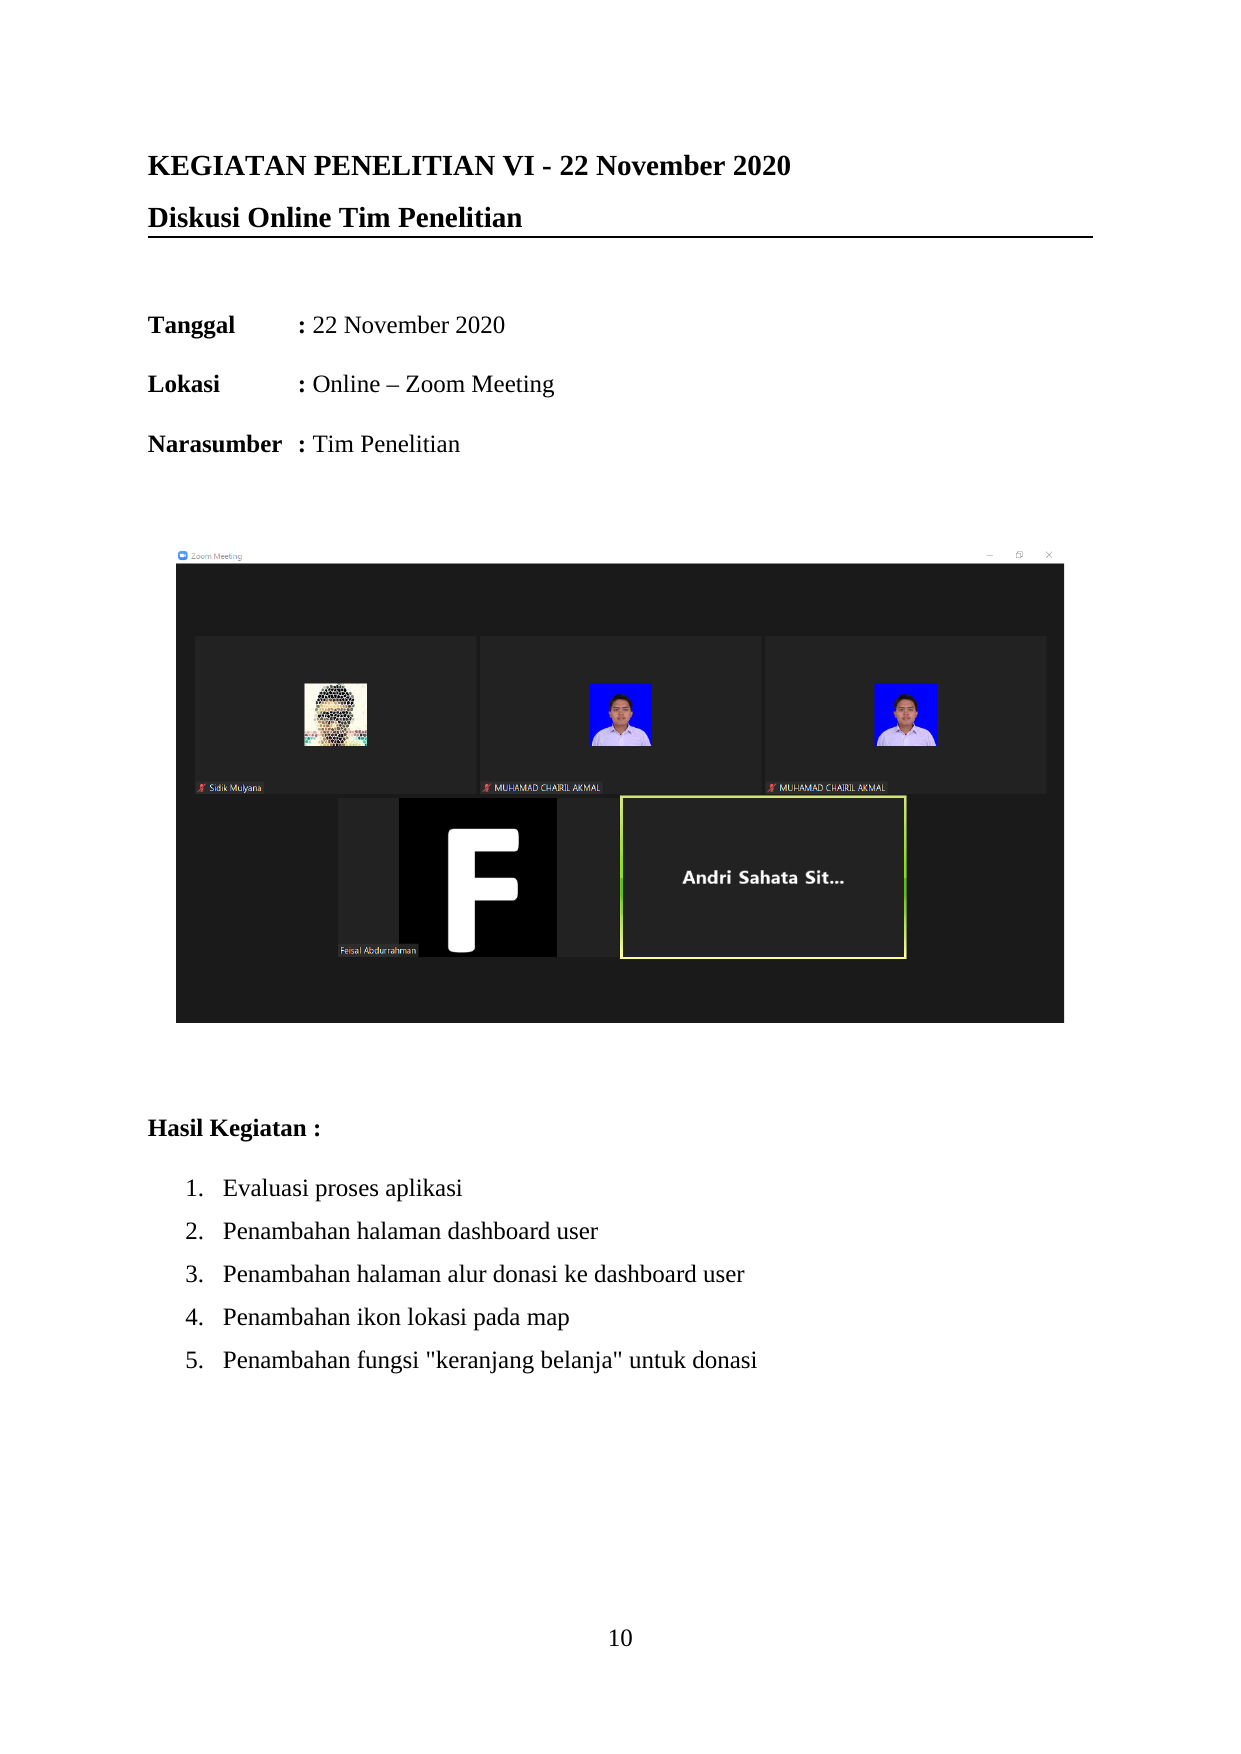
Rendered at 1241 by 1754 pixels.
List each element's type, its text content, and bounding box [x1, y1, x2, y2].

text Lokasi : Online – Zoom Meeting [148, 369, 1093, 398]
picture [176, 548, 1065, 1023]
list Penambahan ikon lokasi pada map [185, 1302, 1093, 1331]
list Penambahan halaman dashboard user [185, 1216, 1093, 1245]
list Evaluasi proses aplikasi [185, 1173, 1093, 1202]
text Diskusi Online Tim Penelitian [148, 200, 1093, 236]
text Hasil Kegiatan : [148, 1113, 1093, 1142]
text Tanggal : 22 November 2020 [148, 310, 1093, 338]
list Penambahan halaman alur donasi ke dashboard user [185, 1259, 1093, 1288]
text Narasumber : Tim Penelitian [148, 429, 1093, 458]
list Penambahan fungsi "keranjang belanja" untuk donasi [185, 1345, 1093, 1374]
text KEGIATAN PENELITIAN VI - 22 November 2020 [148, 148, 1093, 181]
